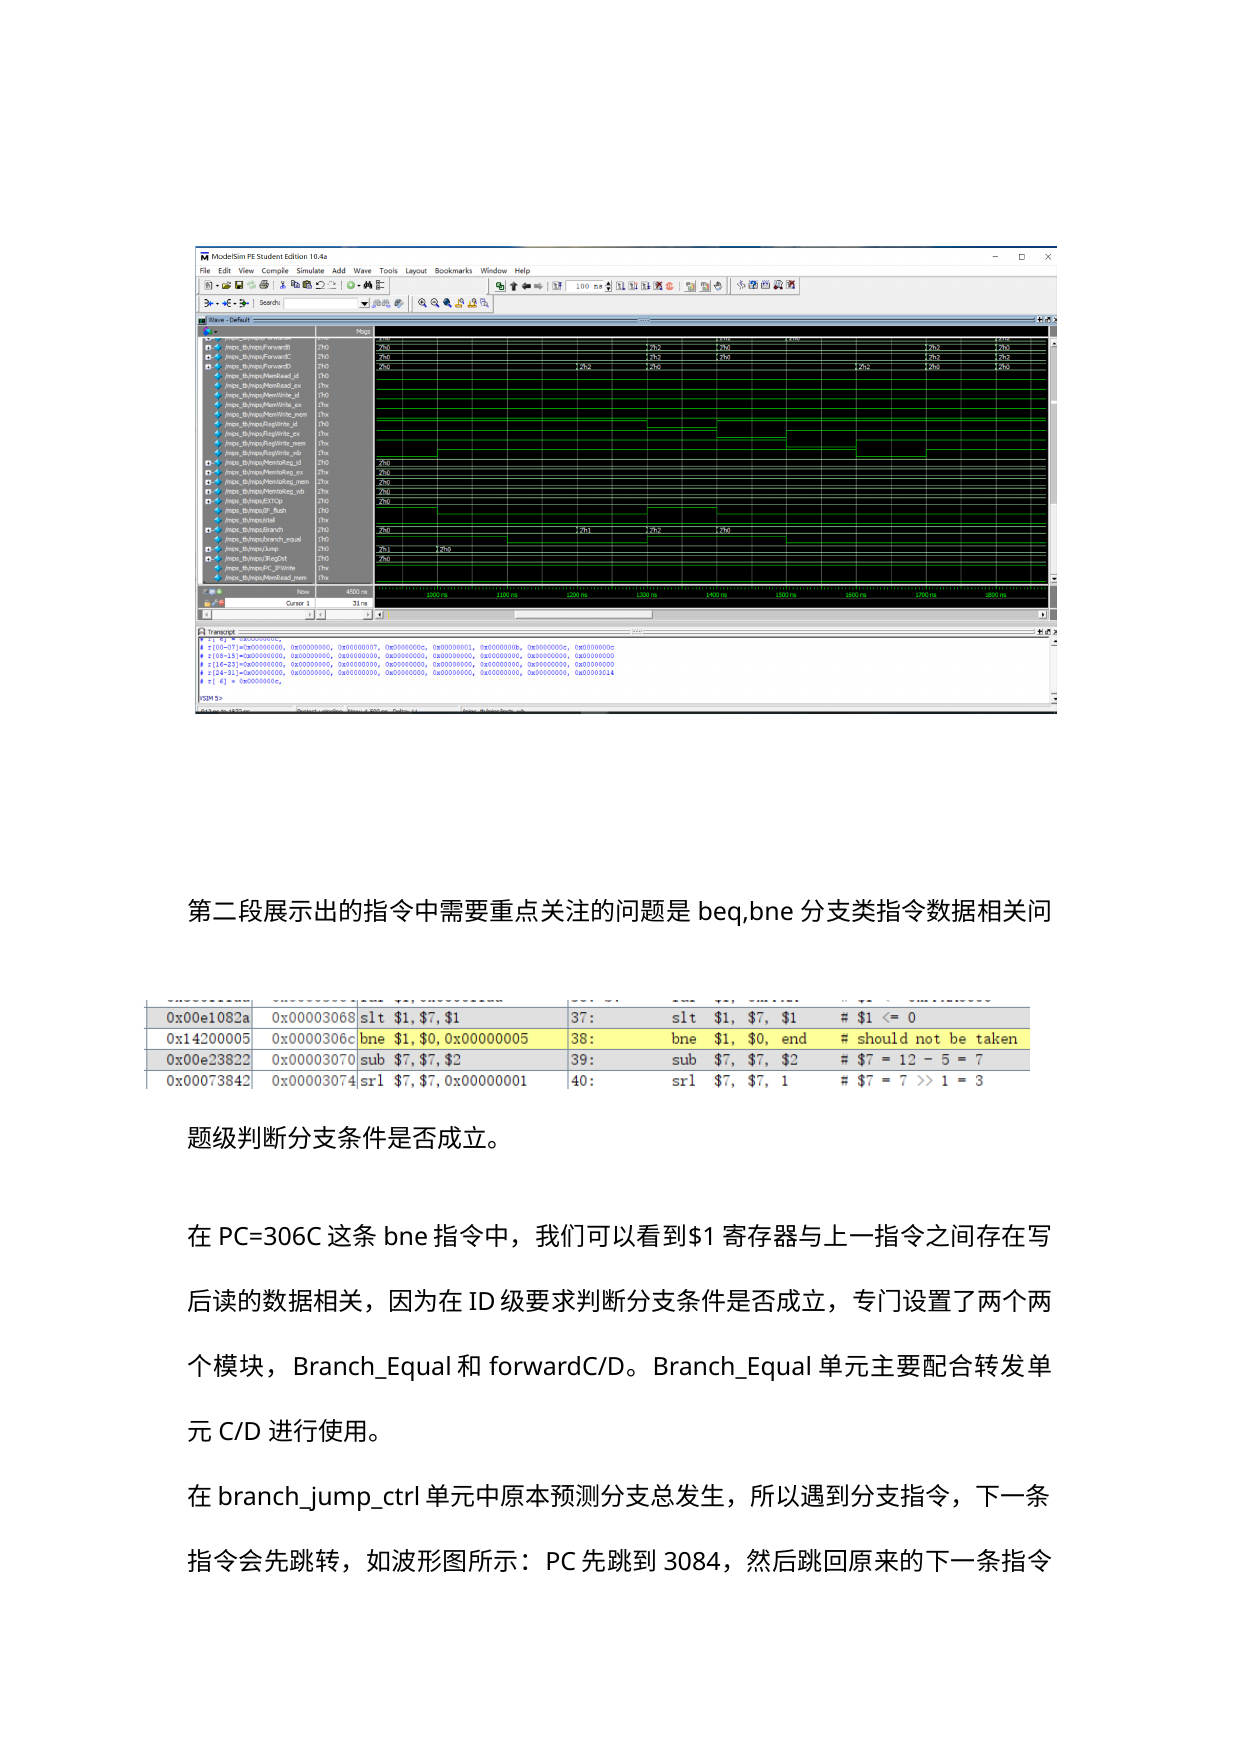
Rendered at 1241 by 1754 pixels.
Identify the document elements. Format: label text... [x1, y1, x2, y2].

text 在PC=306C这条bne指令中，我们可以看到$1寄存器与上一指令之间存在写后读的数据相关，因为在ID级要求判断分支条件是否成立，专门设置了两个两个模块，Branch_Equal和forwardC/D。Branch_Equal单元主要配合转发单元 C/D 进行使用。 [187, 1202, 1053, 1462]
picture [195, 246, 1057, 714]
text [187, 1462, 1053, 1592]
picture [143, 1000, 1030, 1089]
